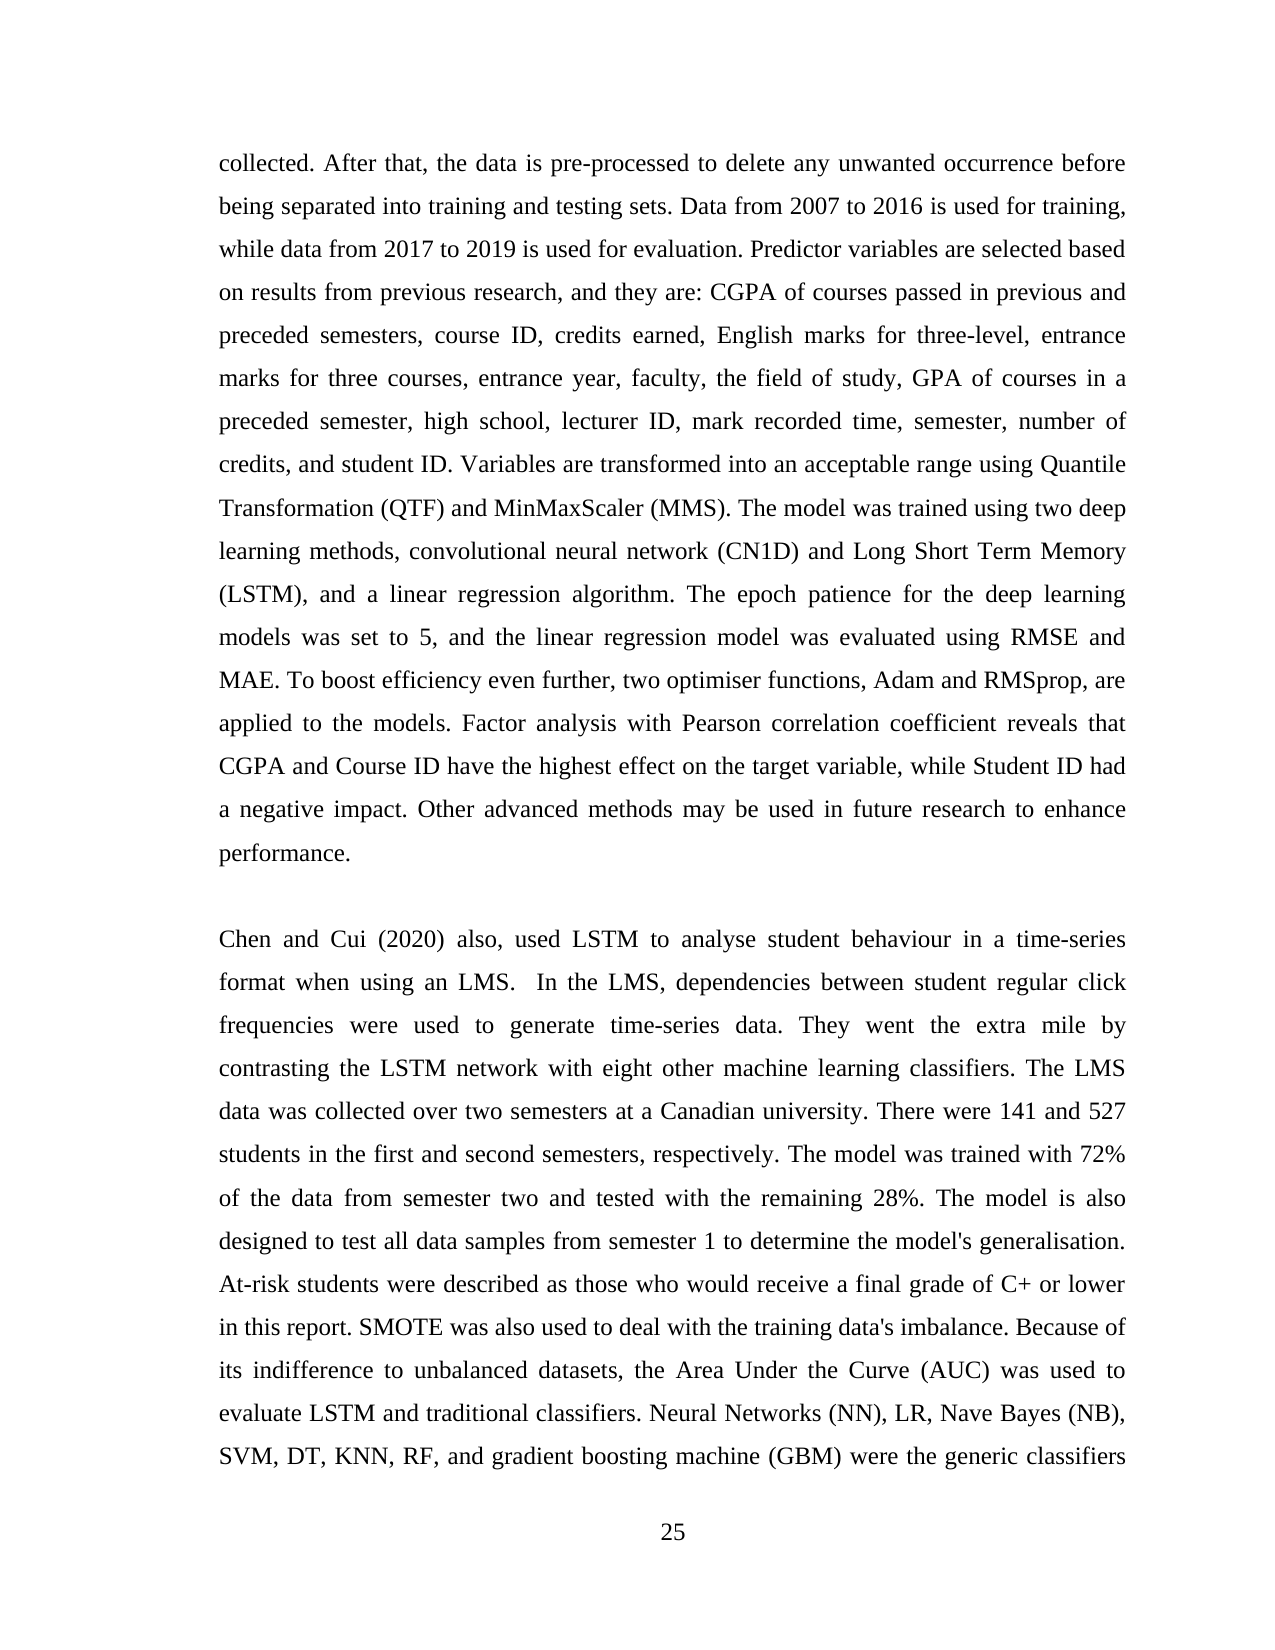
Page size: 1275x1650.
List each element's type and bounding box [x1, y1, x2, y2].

text [218, 148, 1127, 866]
text [218, 924, 1127, 1470]
